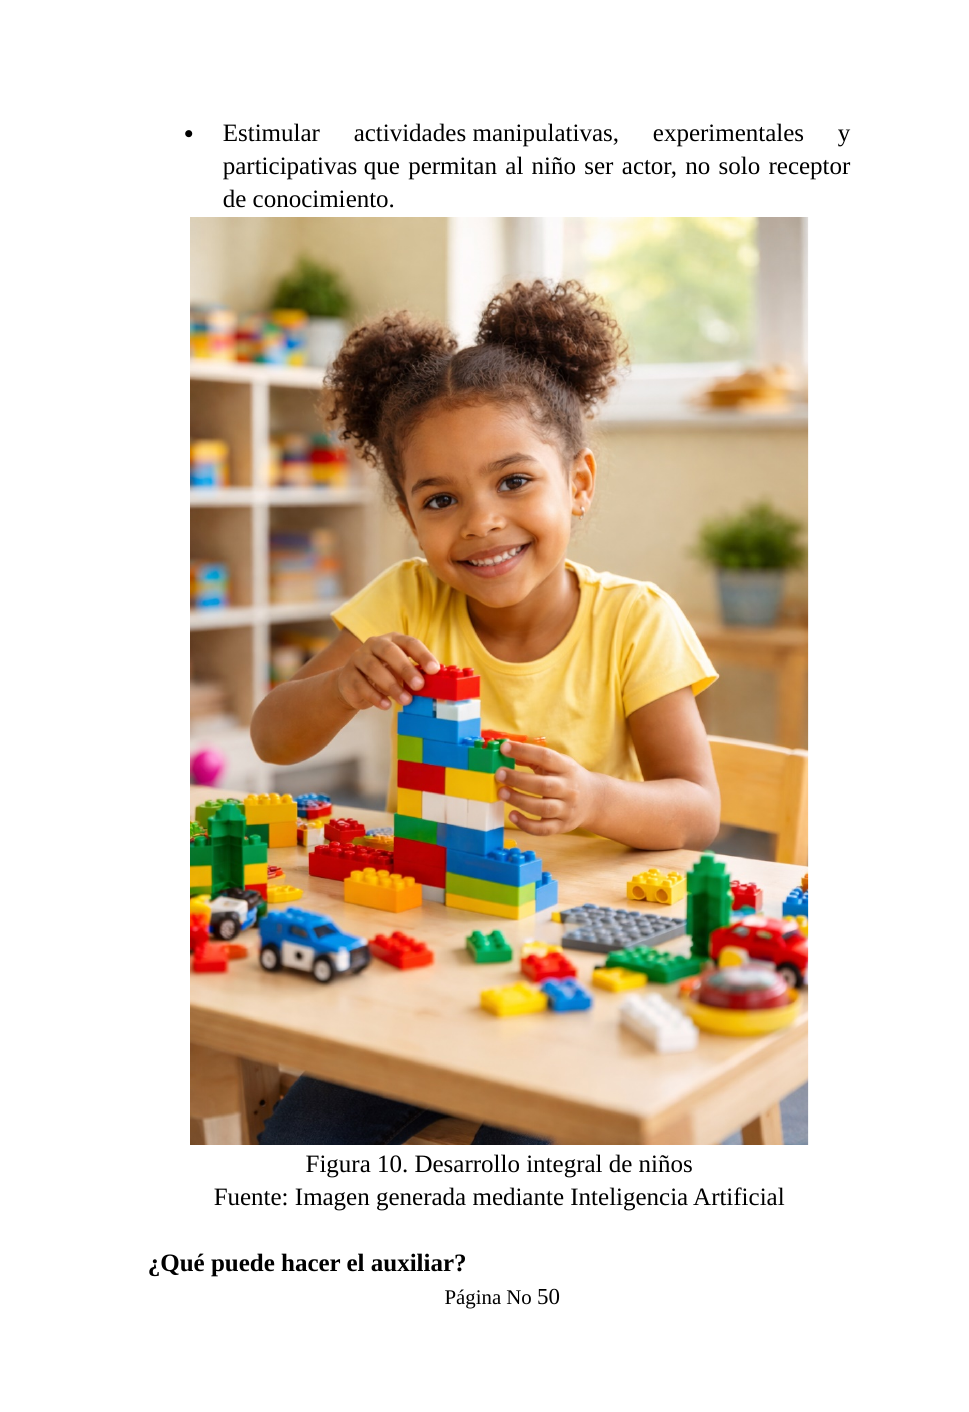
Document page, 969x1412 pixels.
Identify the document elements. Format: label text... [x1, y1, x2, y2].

list Estimular actividades manipulativas, experimentales y participativas que permitan al niño ser actor, no solo receptor de conocimiento. [185, 118, 851, 213]
picture [190, 217, 809, 1145]
text Figura 10. Desarrollo integral de niños [148, 1149, 851, 1178]
text ¿Qué puede hacer el auxiliar? [148, 1248, 851, 1277]
text Fuente: Imagen generada mediante Inteligencia Artificial [148, 1182, 851, 1211]
